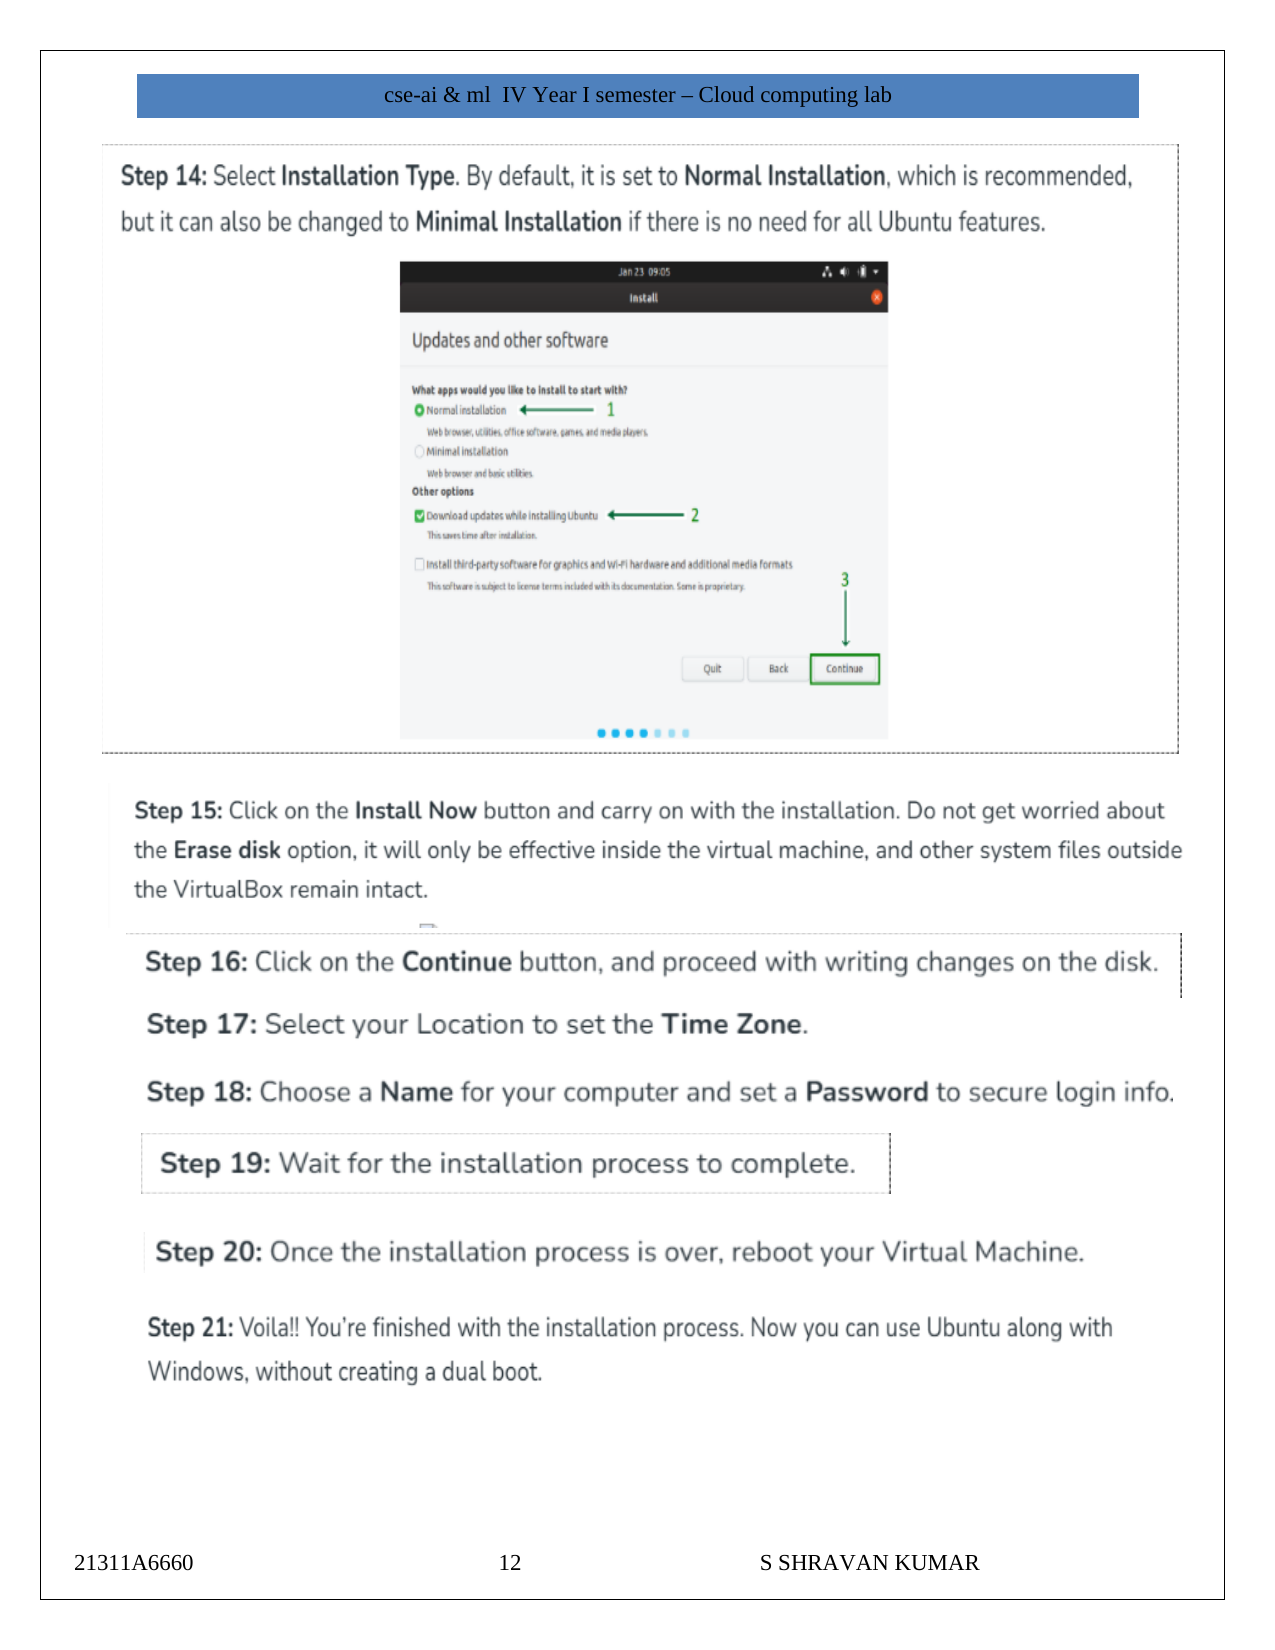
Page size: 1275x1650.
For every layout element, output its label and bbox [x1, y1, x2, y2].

picture [126, 933, 1182, 1059]
picture [130, 1066, 1173, 1129]
picture [102, 144, 1179, 754]
picture [143, 1232, 1103, 1273]
picture [141, 1133, 891, 1194]
picture [140, 1304, 1131, 1392]
picture [108, 783, 1204, 928]
